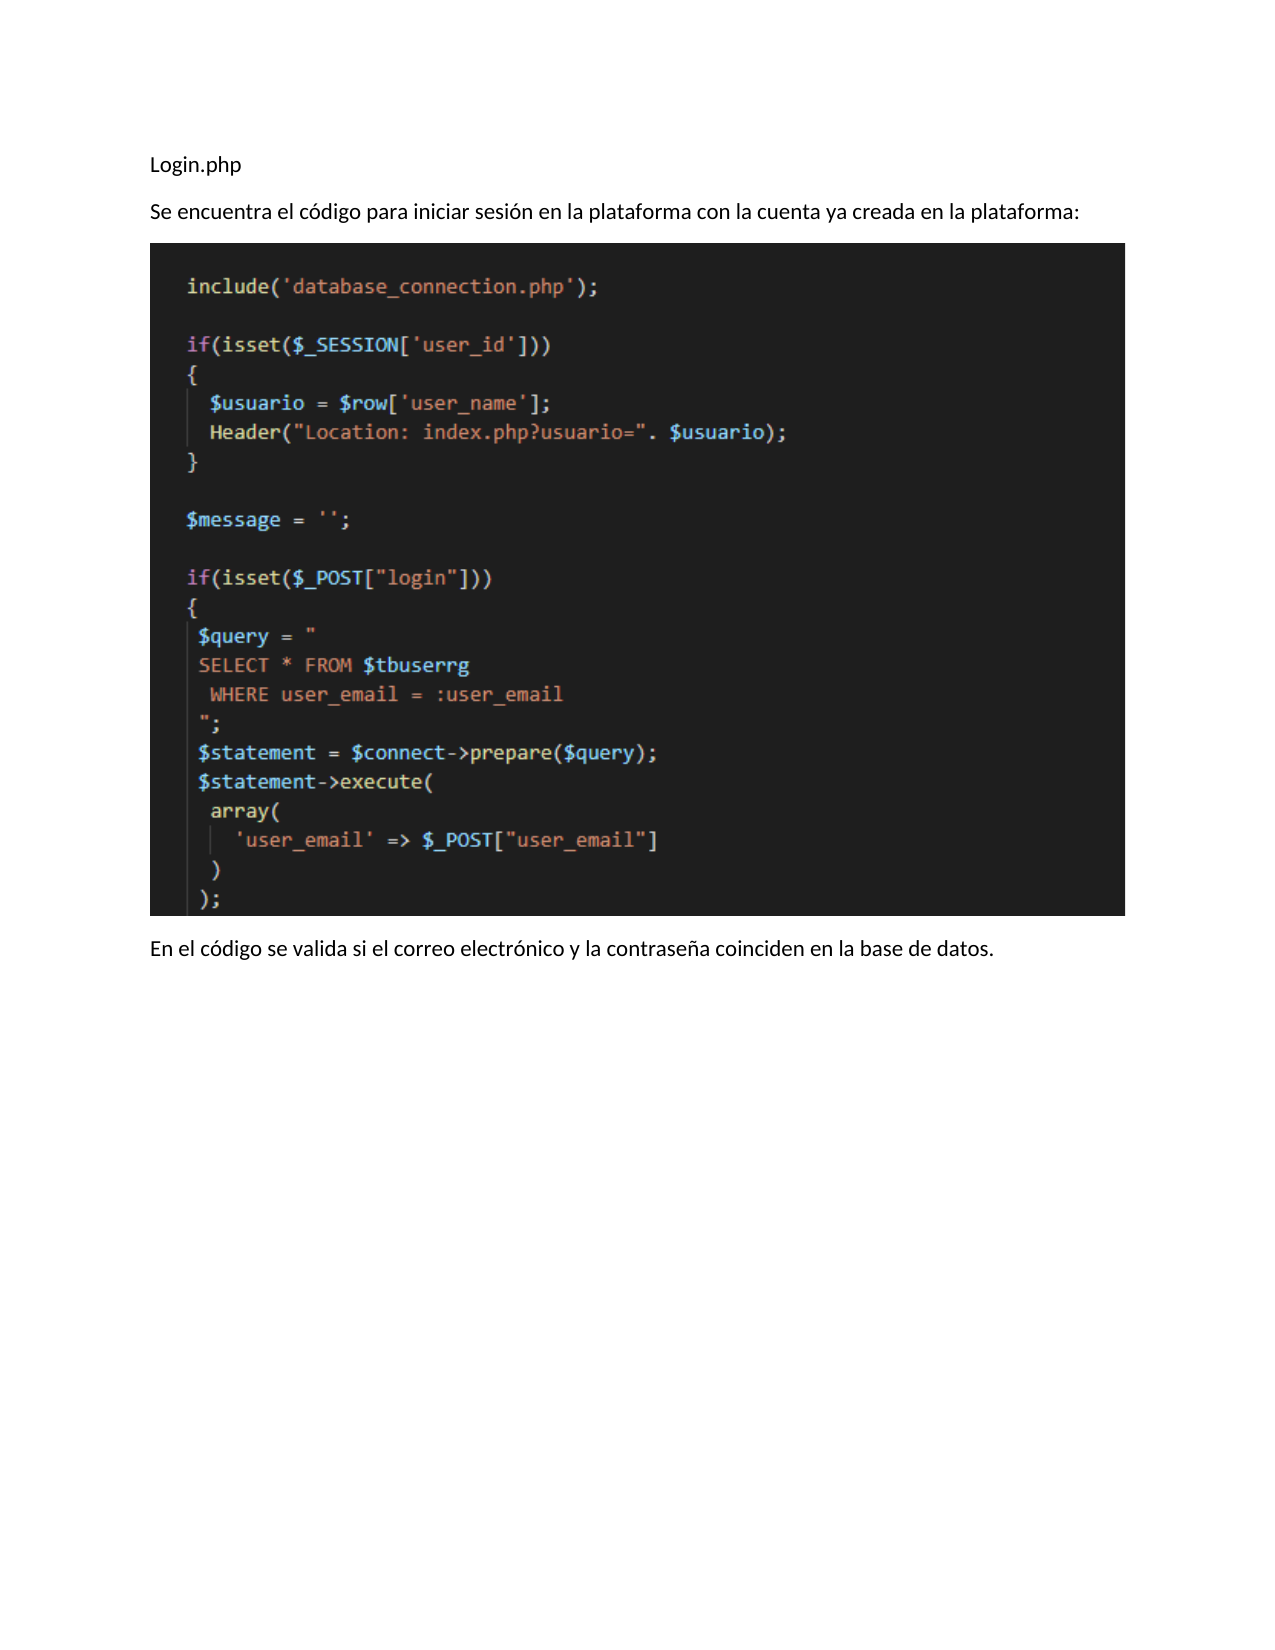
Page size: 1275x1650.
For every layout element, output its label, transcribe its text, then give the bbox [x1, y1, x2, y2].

text En el código se valida si el correo electrónico y la contraseña coinciden en la base de datos. [150, 934, 1125, 963]
text Login.php [150, 150, 1125, 178]
picture [150, 243, 1125, 916]
text Se encuentra el código para iniciar sesión en la plataforma con la cuenta ya creada en la plataforma: [150, 197, 1125, 225]
